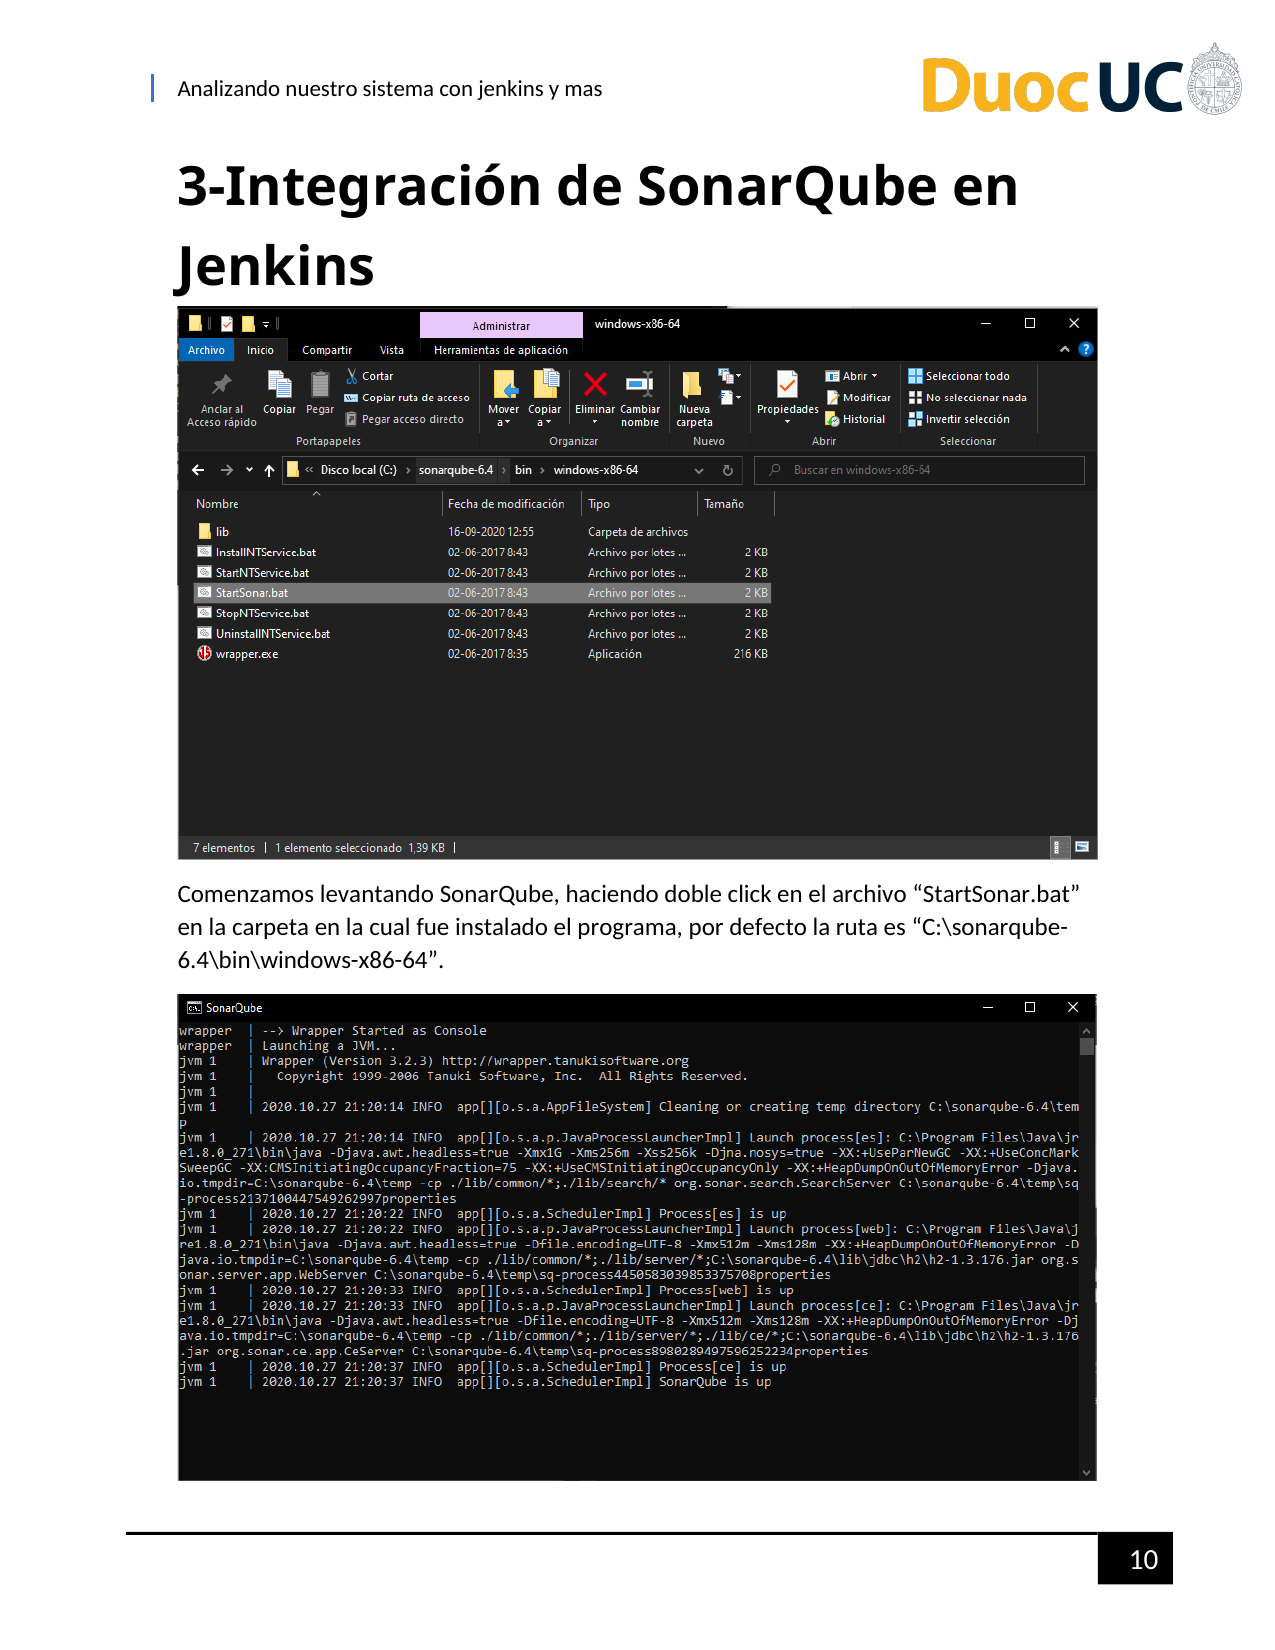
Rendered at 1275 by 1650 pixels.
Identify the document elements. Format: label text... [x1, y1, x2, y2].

picture [177, 306, 1098, 860]
subtitle 3-Integración de SonarQube en Jenkins [177, 148, 1098, 301]
picture [177, 994, 1097, 1481]
text Comenzamos levantando SonarQube, haciendo doble click en el archivo “StartSonar.bat” en la carpeta en la cual fue instalado el programa, por defecto la ruta es “C:\sonarqube-6.4\bin\windows-x86-64”. [177, 879, 1098, 975]
picture [919, 38, 1246, 119]
